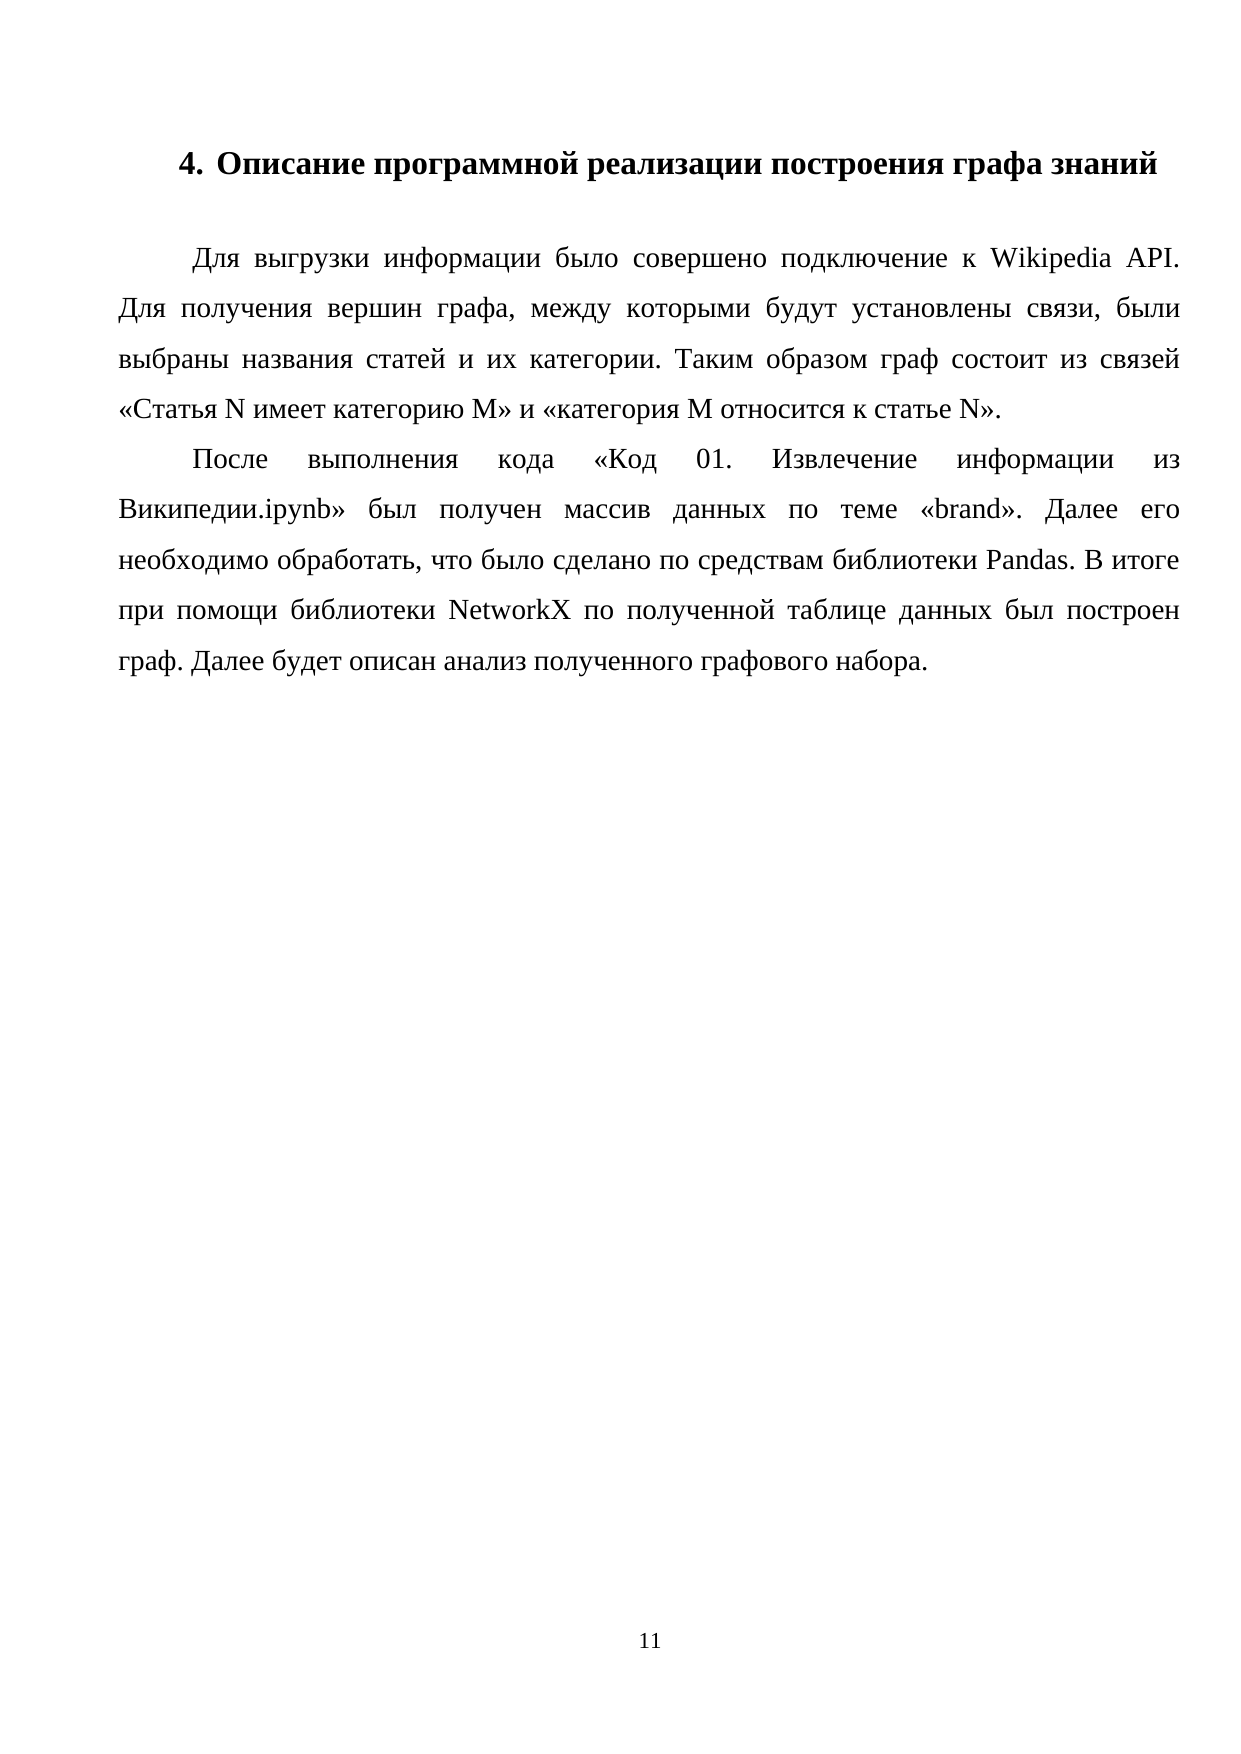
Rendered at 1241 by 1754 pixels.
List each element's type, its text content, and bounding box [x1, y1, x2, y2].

text После выполнения кода «Код 01. Извлечение информации из Википедии.ipynb» был получен массив данных по теме «brand». Далее его необходимо обработать, что было сделано по средствам библиотеки Pandas. В итоге при помощи библиотеки NetworkX по полученной таблице данных был построен граф. Далее будет описан анализ полученного графового набора. [118, 441, 1181, 676]
subtitle Описание программной реализации построения графа знаний [156, 143, 1181, 181]
text Для выгрузки информации было совершено подключение к Wikipedia API. Для получения вершин графа, между которыми будут установлены связи, были выбраны названия статей и их категории. Таким образом граф состоит из связей «Статья N имеет категорию M» и «категория M относится к статье N». [118, 240, 1181, 424]
